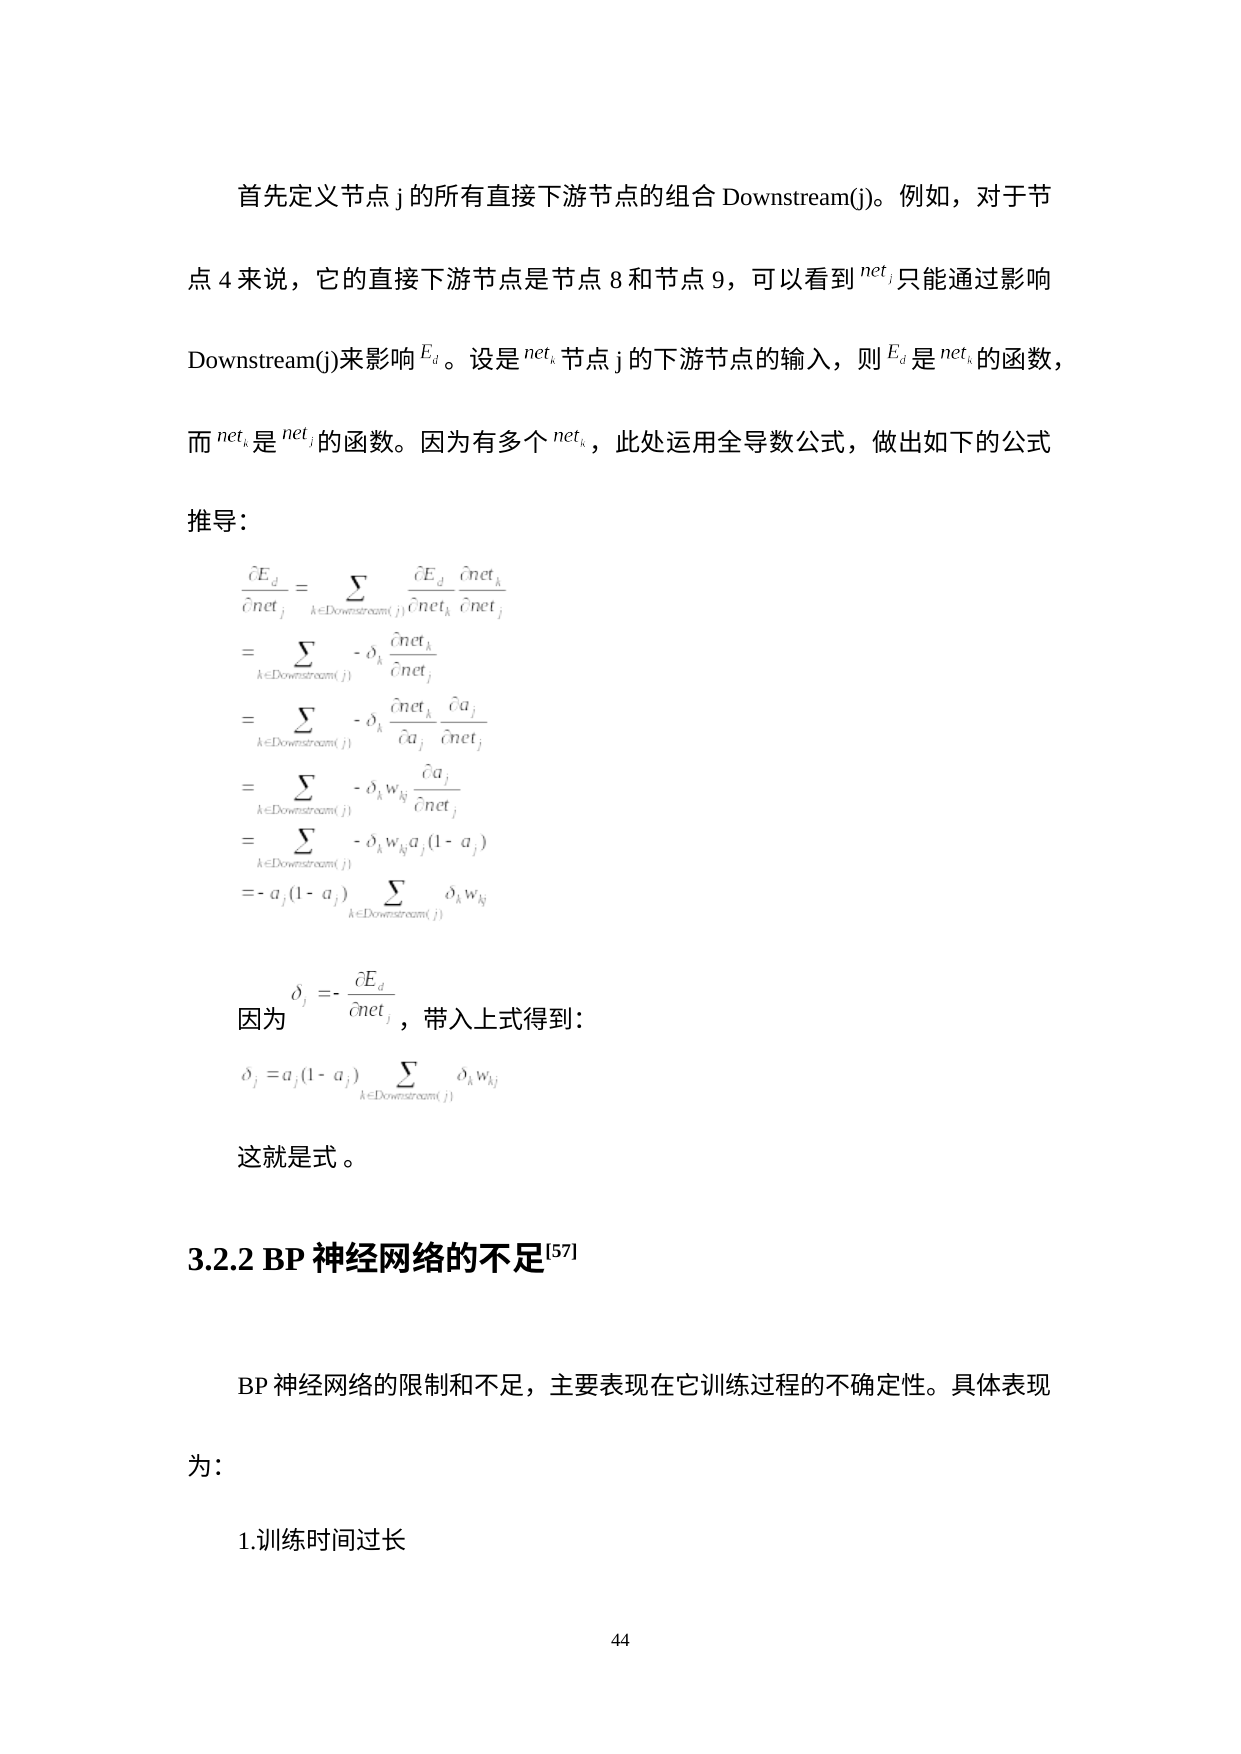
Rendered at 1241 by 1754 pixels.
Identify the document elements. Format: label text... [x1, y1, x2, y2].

text 因为，带入上式得到： [187, 951, 1053, 1048]
text 1.训练时间过长 [187, 1506, 1053, 1571]
text 这就是式 。 [187, 1123, 1053, 1188]
text BP神经网络的限制和不足，主要表现在它训练过程的不确定性。具体表现为： [187, 1351, 1053, 1497]
text 首先定义节点j的所有直接下游节点的组合Downstream(j)。例如，对于节点4来说，它的直接下游节点是节点8和节点9，可以看到只能通过影响Downstream(j)来影响。设是节点j的下游节点的输入，则是的函数，而是的函数。因为有多个，此处运用全导数公式，做出如下的公式推导： [187, 162, 1053, 552]
subtitle 3.2.2 BP神经网络的不足[57] [187, 1224, 1053, 1289]
